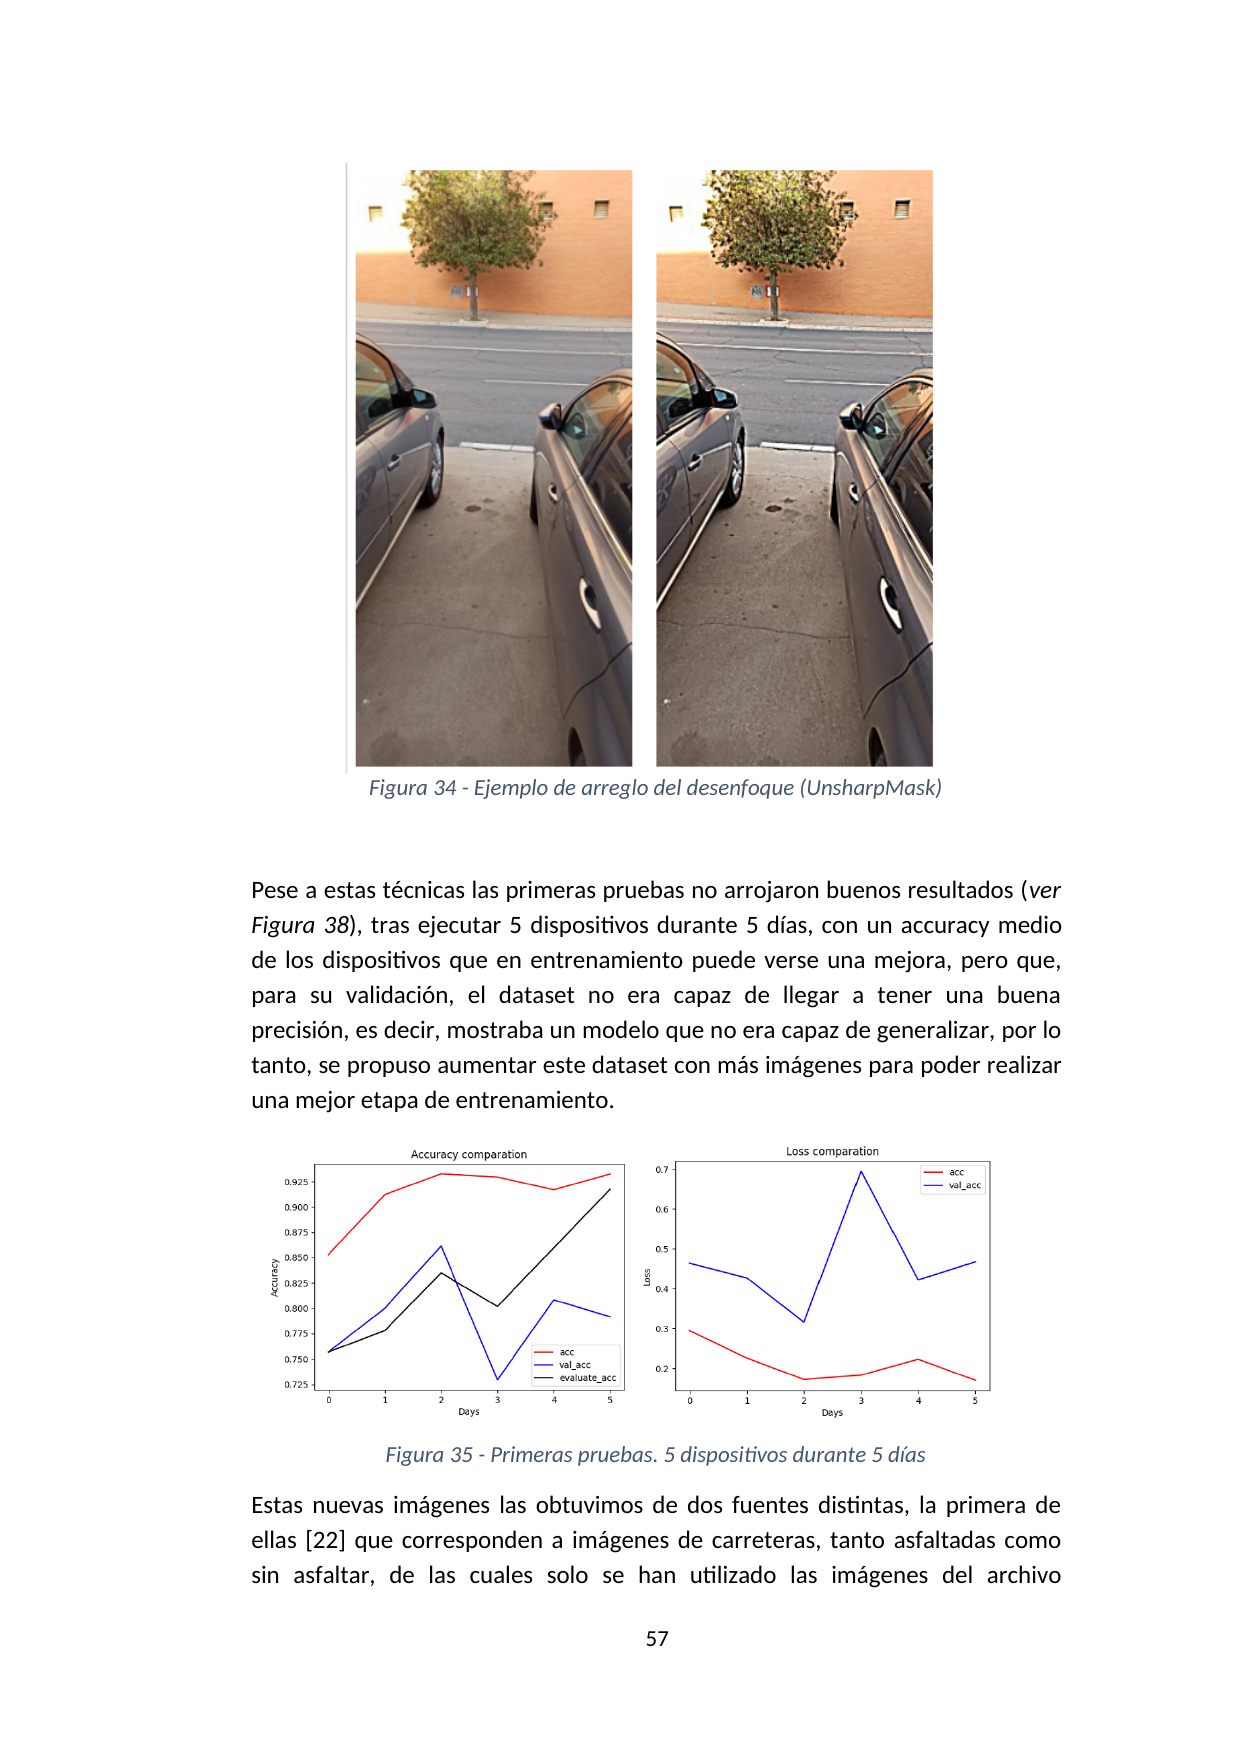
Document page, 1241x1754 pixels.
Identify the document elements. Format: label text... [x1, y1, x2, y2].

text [251, 1489, 1063, 1589]
picture [345, 163, 962, 774]
picture [268, 1140, 1003, 1420]
text Pese a estas técnicas las primeras pruebas no arrojaron buenos resultados (ver Figura 38), tras ejecutar 5 dispositivos durante 5 días, con un accuracy medio de los dispositivos que en entrenamiento puede verse una mejora, pero que, para su validación, el dataset no era capaz de llegar a tener una buena precisión, es decir, mostraba un modelo que no era capaz de generalizar, por lo tanto, se propuso aumentar este dataset con más imágenes para poder realizar una mejor etapa de entrenamiento. [251, 874, 1063, 1114]
